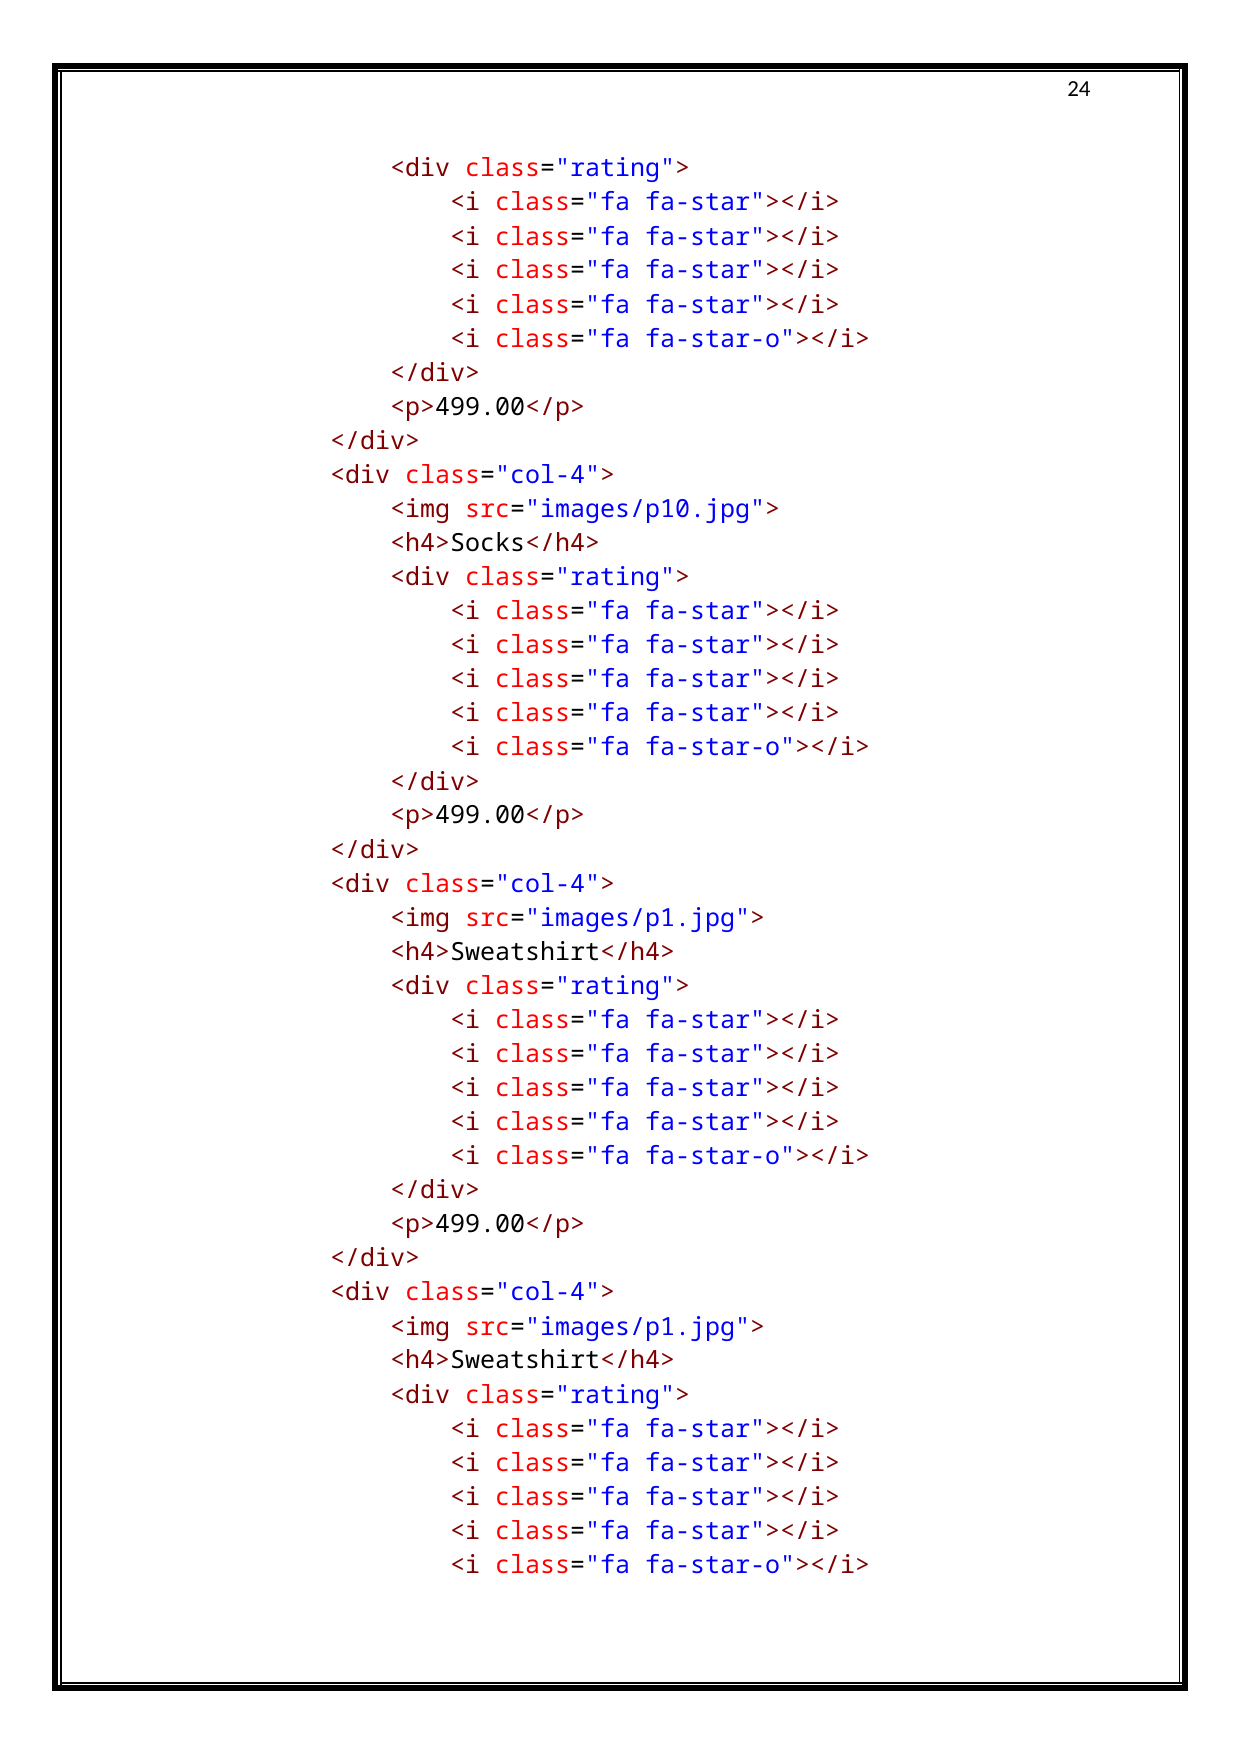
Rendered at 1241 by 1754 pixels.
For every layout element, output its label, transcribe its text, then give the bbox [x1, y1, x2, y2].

text <img src="images/p1.jpg"> [150, 899, 1090, 933]
text <i class="fa fa-star"></i> [150, 1070, 1090, 1104]
text <div class="col-4"> [150, 865, 1090, 899]
text <img src="images/p10.jpg"> [150, 491, 1090, 525]
text <i class="fa fa-star"></i> [150, 1478, 1090, 1512]
text <i class="fa fa-star"></i> [150, 218, 1090, 252]
text <i class="fa fa-star"></i> [150, 1512, 1090, 1547]
text <i class="fa fa-star-o"></i> [150, 1547, 1090, 1581]
text </div> [150, 1240, 1090, 1274]
text <p>499.00</p> [150, 388, 1090, 422]
text <i class="fa fa-star"></i> [150, 286, 1090, 320]
text <h4>Socks</h4> [150, 525, 1090, 559]
text <div class="col-4"> [150, 1274, 1090, 1308]
text <i class="fa fa-star-o"></i> [150, 320, 1090, 354]
text <i class="fa fa-star"></i> [150, 1410, 1090, 1444]
text <h4>Sweatshirt</h4> [150, 1342, 1090, 1376]
text </div> [150, 354, 1090, 388]
text <i class="fa fa-star"></i> [150, 1444, 1090, 1478]
text <i class="fa fa-star"></i> [150, 1036, 1090, 1070]
text <p>499.00</p> [150, 797, 1090, 831]
text <p>499.00</p> [150, 1206, 1090, 1240]
text <i class="fa fa-star"></i> [150, 1002, 1090, 1036]
text <div class="col-4"> [150, 457, 1090, 491]
text <i class="fa fa-star"></i> [150, 252, 1090, 286]
text <i class="fa fa-star-o"></i> [150, 729, 1090, 763]
text <div class="rating"> [150, 967, 1090, 1002]
text <i class="fa fa-star-o"></i> [150, 1138, 1090, 1172]
text <div class="rating"> [150, 559, 1090, 593]
text </div> [150, 1172, 1090, 1206]
text <i class="fa fa-star"></i> [150, 627, 1090, 661]
text <img src="images/p1.jpg"> [150, 1308, 1090, 1342]
text </div> [150, 763, 1090, 797]
text <div class="rating"> [150, 1376, 1090, 1410]
text <div class="rating"> [150, 150, 1090, 184]
text <i class="fa fa-star"></i> [150, 593, 1090, 627]
text <i class="fa fa-star"></i> [150, 661, 1090, 695]
text <i class="fa fa-star"></i> [150, 695, 1090, 729]
text </div> [150, 831, 1090, 865]
text </div> [150, 422, 1090, 457]
text <i class="fa fa-star"></i> [150, 184, 1090, 218]
text <h4>Sweatshirt</h4> [150, 933, 1090, 967]
text <i class="fa fa-star"></i> [150, 1104, 1090, 1138]
